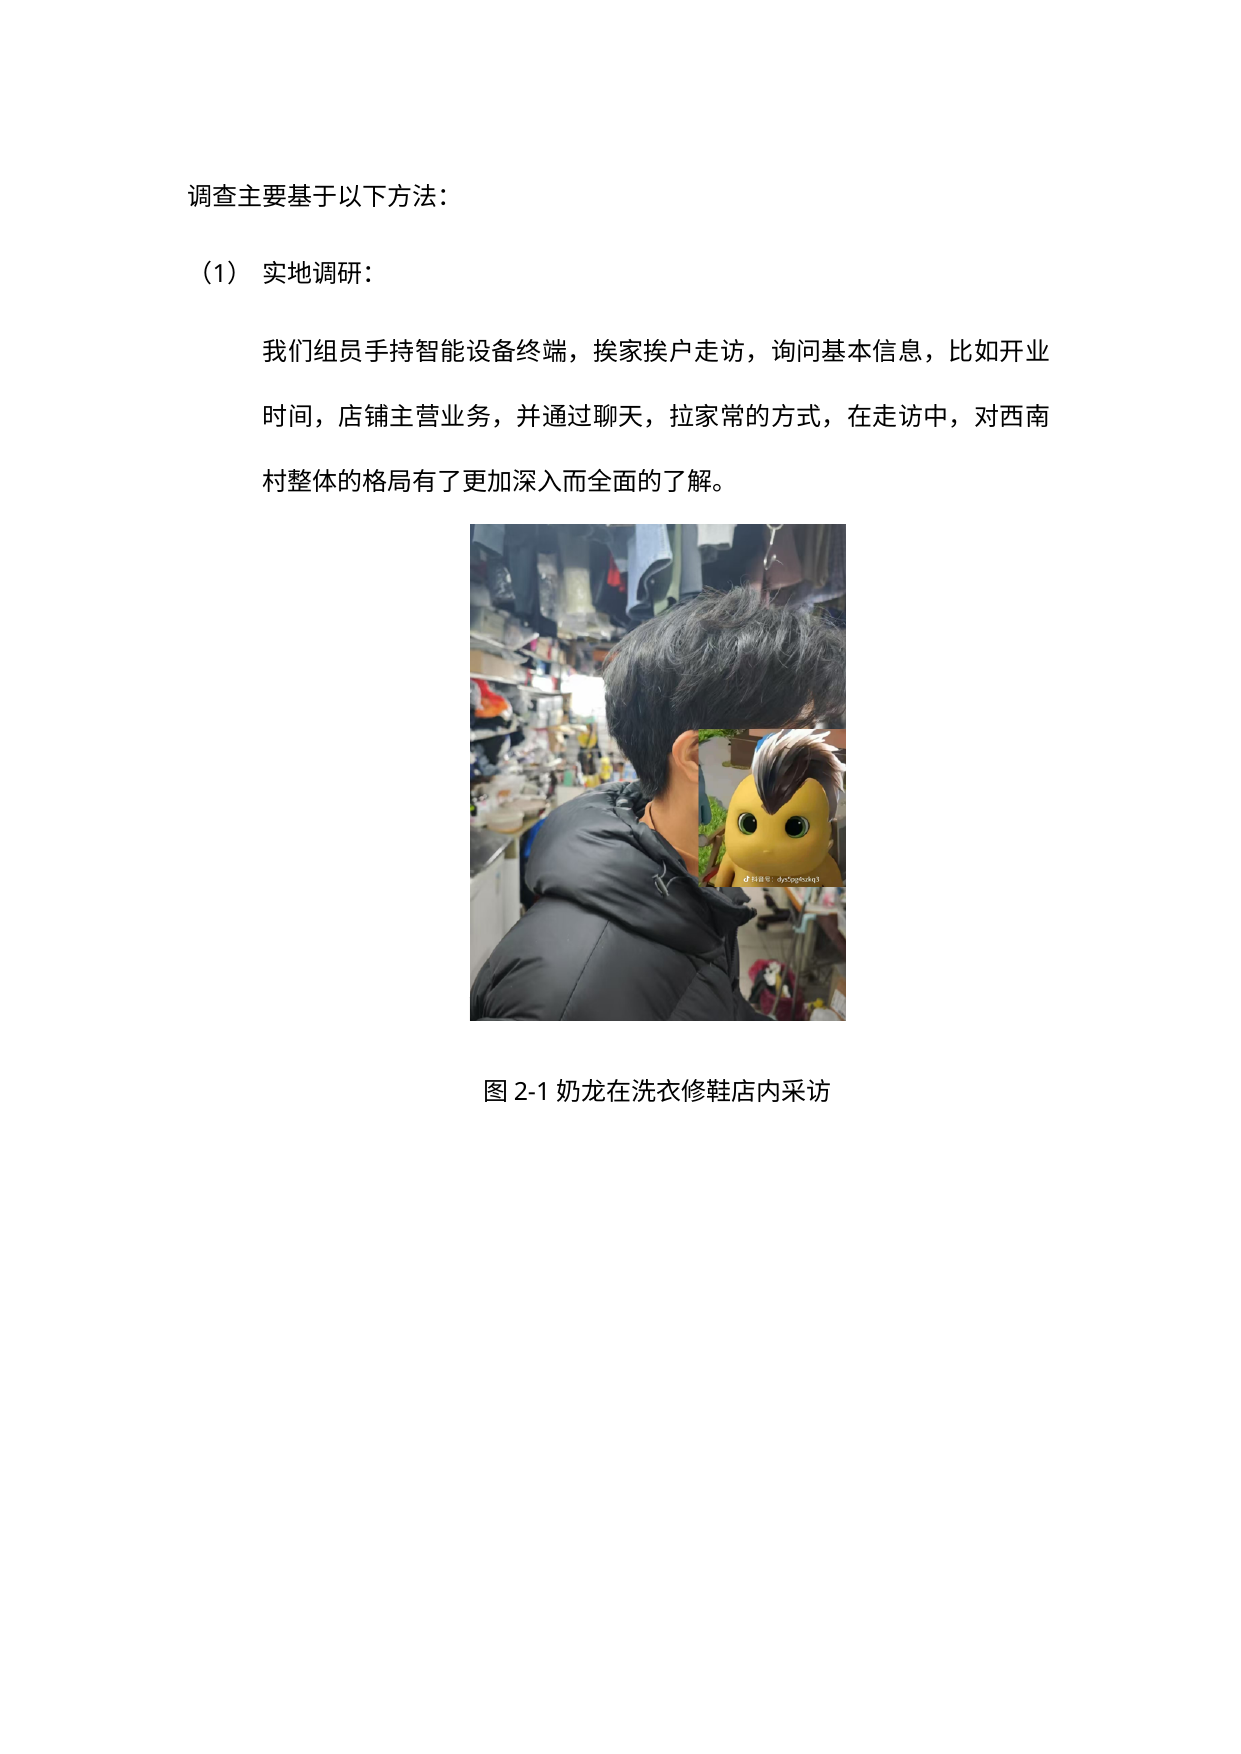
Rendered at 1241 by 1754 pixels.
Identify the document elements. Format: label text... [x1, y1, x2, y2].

text 图2-1 奶龙在洗衣修鞋店内采访 [262, 1057, 1053, 1122]
text 调查主要基于以下方法： [187, 162, 1053, 227]
text 我们组员手持智能设备终端，挨家挨户走访，询问基本信息，比如开业时间，店铺主营业务，并通过聊天，拉家常的方式，在走访中，对西南村整体的格局有了更加深入而全面的了解。 [262, 317, 1053, 512]
list 实地调研： [187, 239, 1053, 304]
picture [469, 524, 846, 1021]
